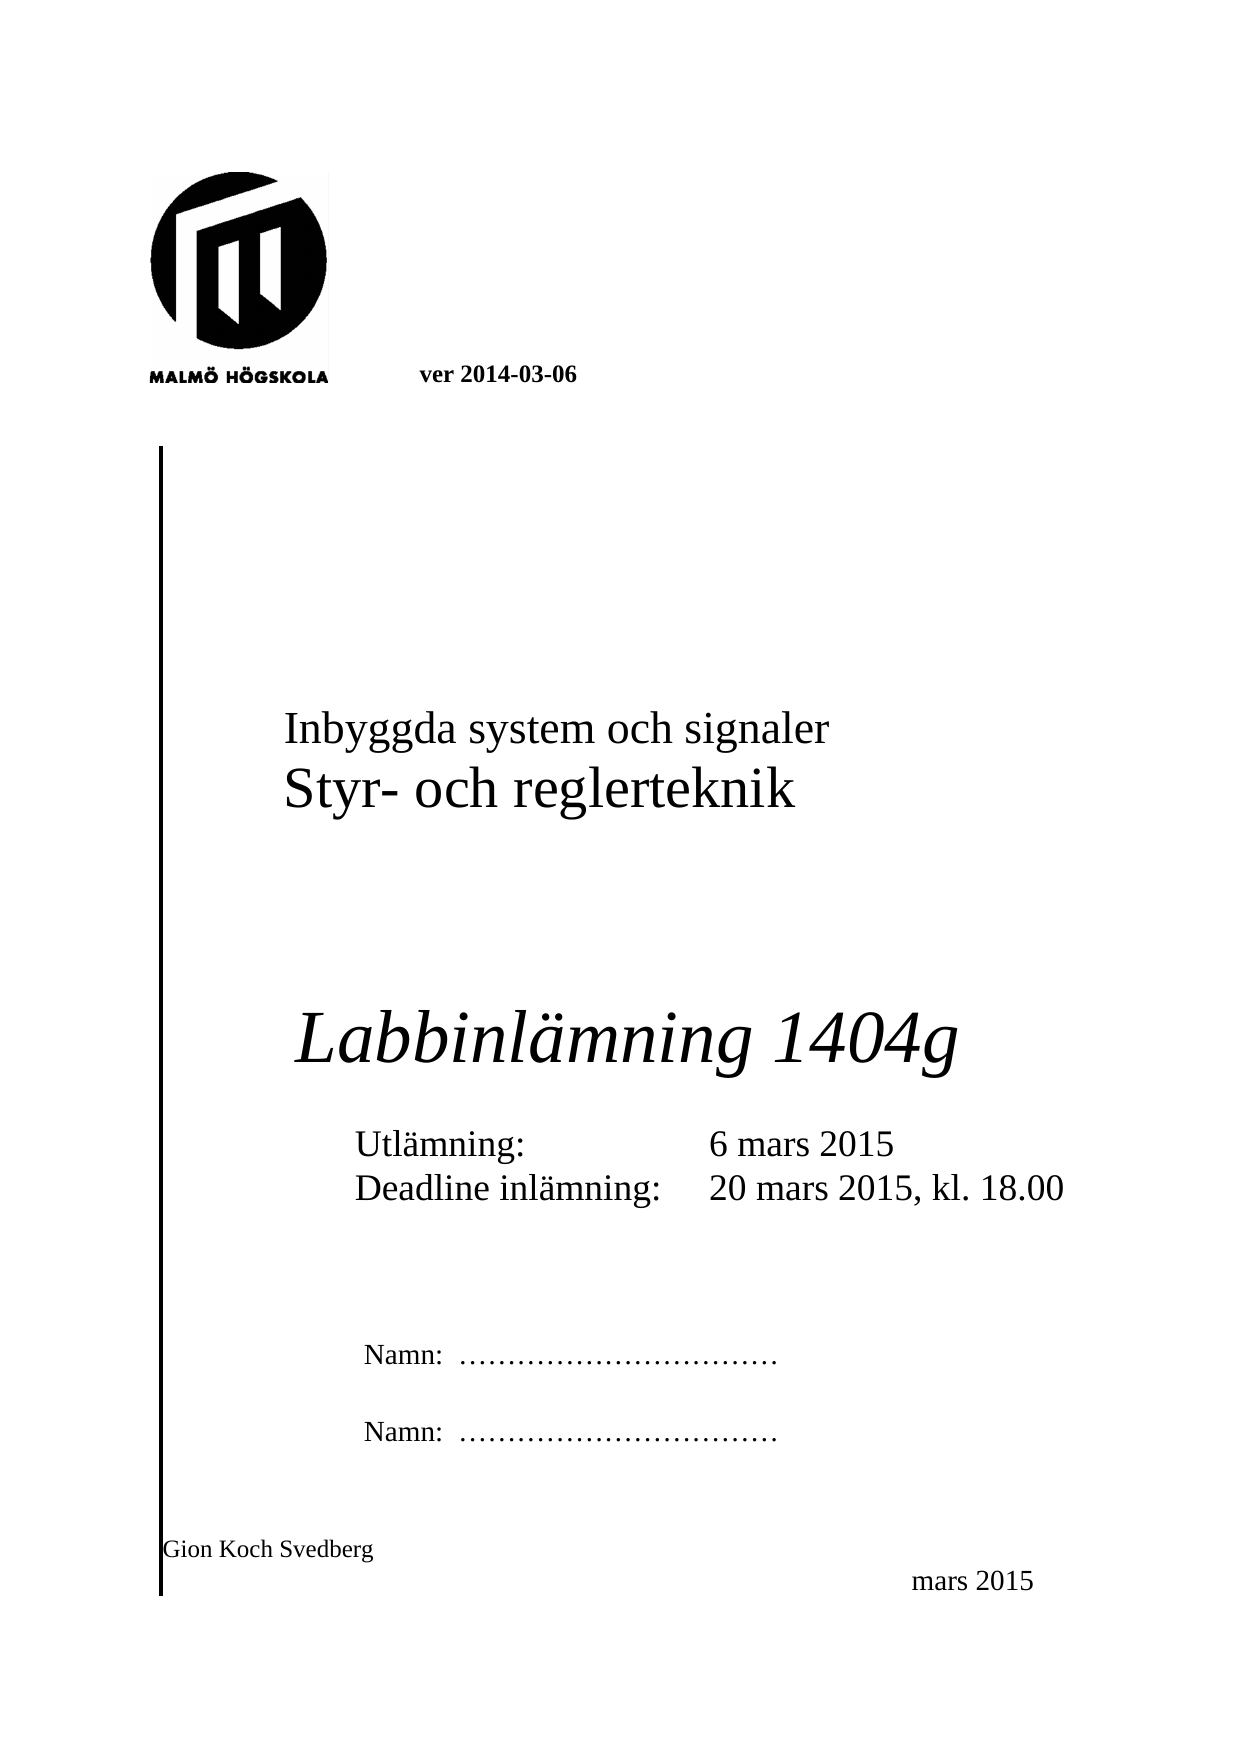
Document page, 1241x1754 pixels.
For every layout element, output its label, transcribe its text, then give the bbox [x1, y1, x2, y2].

subtitle Labbinlämning 1404g [163, 992, 1092, 1079]
text Utlämning: 6 mars 2015 [163, 1122, 1092, 1165]
text Inbyggda system och signaler [163, 700, 1092, 753]
text Gion Koch Svedberg [163, 1534, 1092, 1563]
text Styr- och reglerteknik [163, 753, 1092, 820]
text Namn: …………………………… [163, 1414, 1092, 1448]
subtitle ver 2014-03-06 [150, 173, 1092, 388]
subtitle Namn: …………………………… [163, 1337, 1092, 1371]
text Deadline inlämning: 20 mars 2015, kl. 18.00 [163, 1165, 1092, 1208]
text mars 2015 [163, 1563, 1092, 1596]
